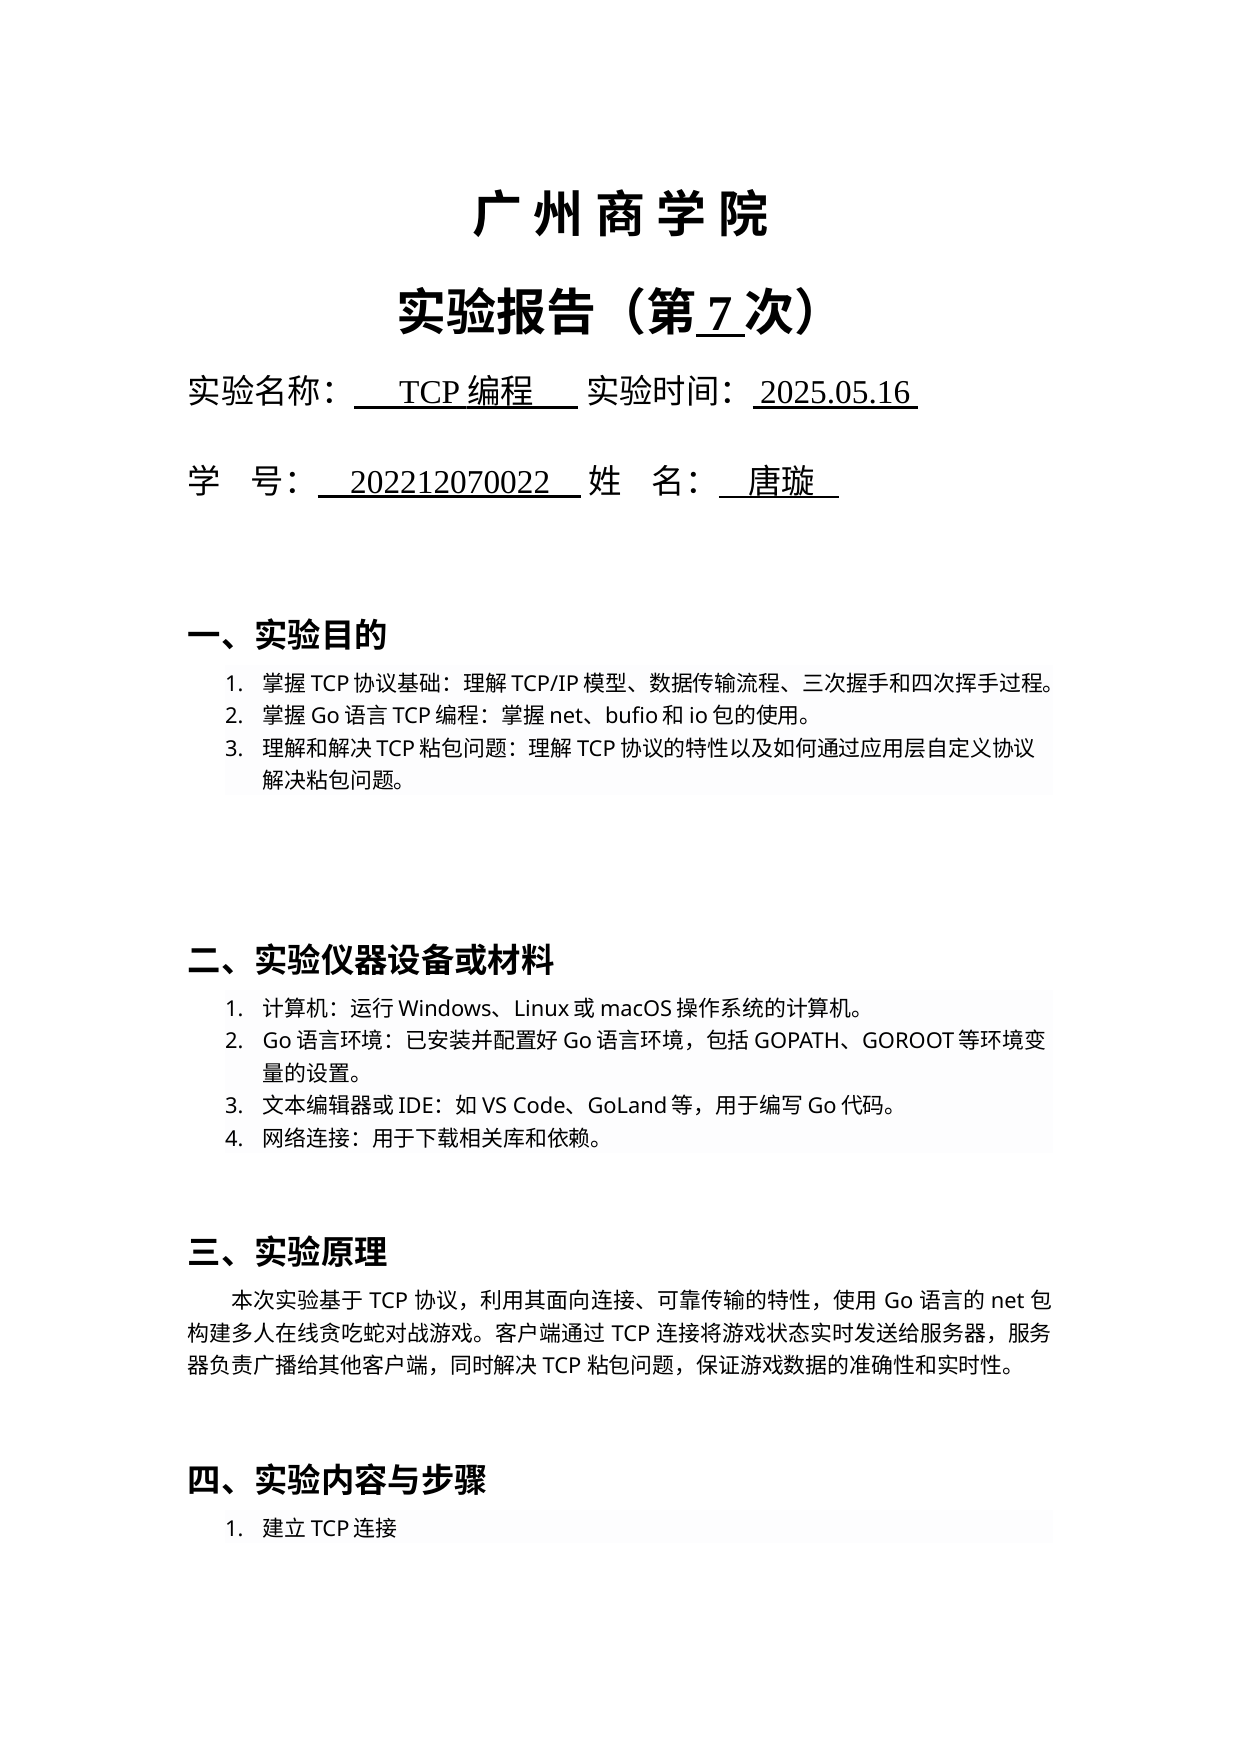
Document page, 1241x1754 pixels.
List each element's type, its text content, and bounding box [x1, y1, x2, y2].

list 计算机：运行Windows、Linux或macOS操作系统的计算机。 [225, 990, 1053, 1023]
text 三、实验原理 [187, 1218, 1053, 1283]
list 掌握TCP协议基础：理解TCP/IP模型、数据传输流程、三次握手和四次挥手过程。 [225, 665, 1053, 698]
text 实验报告（第 7 次） [187, 259, 1053, 357]
list 文本编辑器或IDE：如VS Code、GoLand等，用于编写Go代码。 [225, 1088, 1053, 1120]
list 掌握Go语言TCP编程：掌握net、bufio和io包的使用。 [225, 698, 1053, 730]
text 学 号： 202212070022 姓 名： 唐璇 [187, 446, 1053, 511]
list Go语言环境：已安装并配置好Go语言环境，包括GOPATH、GOROOT等环境变量的设置。 [225, 1023, 1053, 1088]
text 本次实验基于 TCP 协议，利用其面向连接、可靠传输的特性，使用 Go 语言的 net 包构建多人在线贪吃蛇对战游戏。客户端通过 TCP 连接将游戏状态实时发送给服务器，服务器负责广播给其他客户端，同时解决 TCP 粘包问题，保证游戏数据的准确性和实时性。 [187, 1283, 1053, 1380]
text 实验名称： TCP编程 实验时间： 2025.05.16 [187, 357, 1053, 422]
list 建立TCP连接 [225, 1510, 1053, 1543]
text 广 州 商 学 院 [187, 162, 1053, 259]
list 网络连接：用于下载相关库和依赖。 [225, 1120, 1053, 1153]
text 四、实验内容与步骤 [187, 1445, 1053, 1510]
list 理解和解决TCP粘包问题：理解TCP协议的特性以及如何通过应用层自定义协议解决粘包问题。 [225, 730, 1053, 795]
text 一、实验目的 [187, 600, 1053, 665]
text 二、实验仪器设备或材料 [187, 925, 1053, 990]
